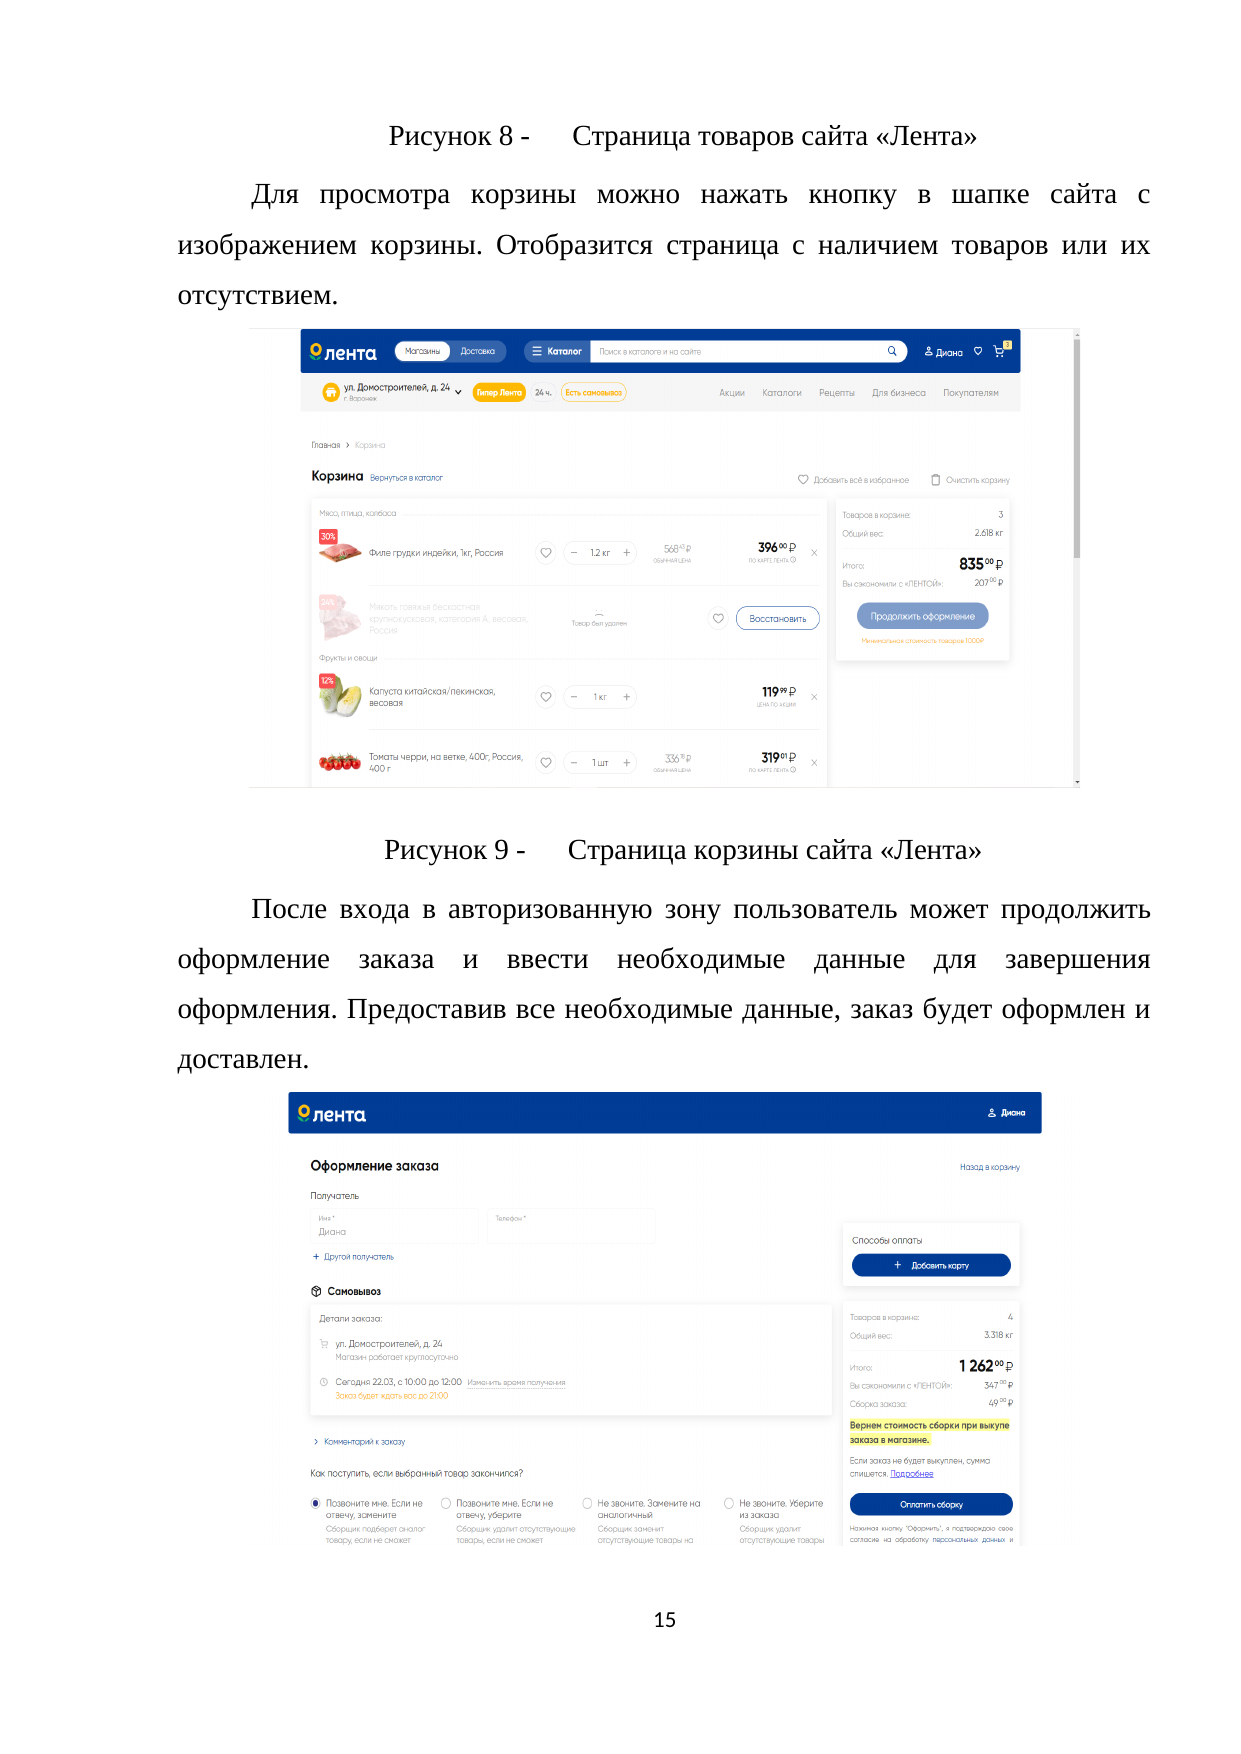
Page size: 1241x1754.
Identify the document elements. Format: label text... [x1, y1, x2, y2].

picture [246, 1092, 1083, 1546]
text Для просмотра корзины можно нажать кнопку в шапке сайта с изображением корзины. Отобразится страница с наличием товаров или их отсутствием. [177, 177, 1152, 311]
text Страница товаров сайта «Лента» [215, 118, 1152, 152]
text Страница корзины сайта «Лента» [215, 832, 1152, 866]
text После входа в авторизованную зону пользователь может продолжить оформление заказа и ввести необходимые данные для завершения оформления. Предоставив все необходимые данные, заказ будет оформлен и доставлен. [177, 891, 1152, 1075]
picture [248, 327, 1080, 788]
